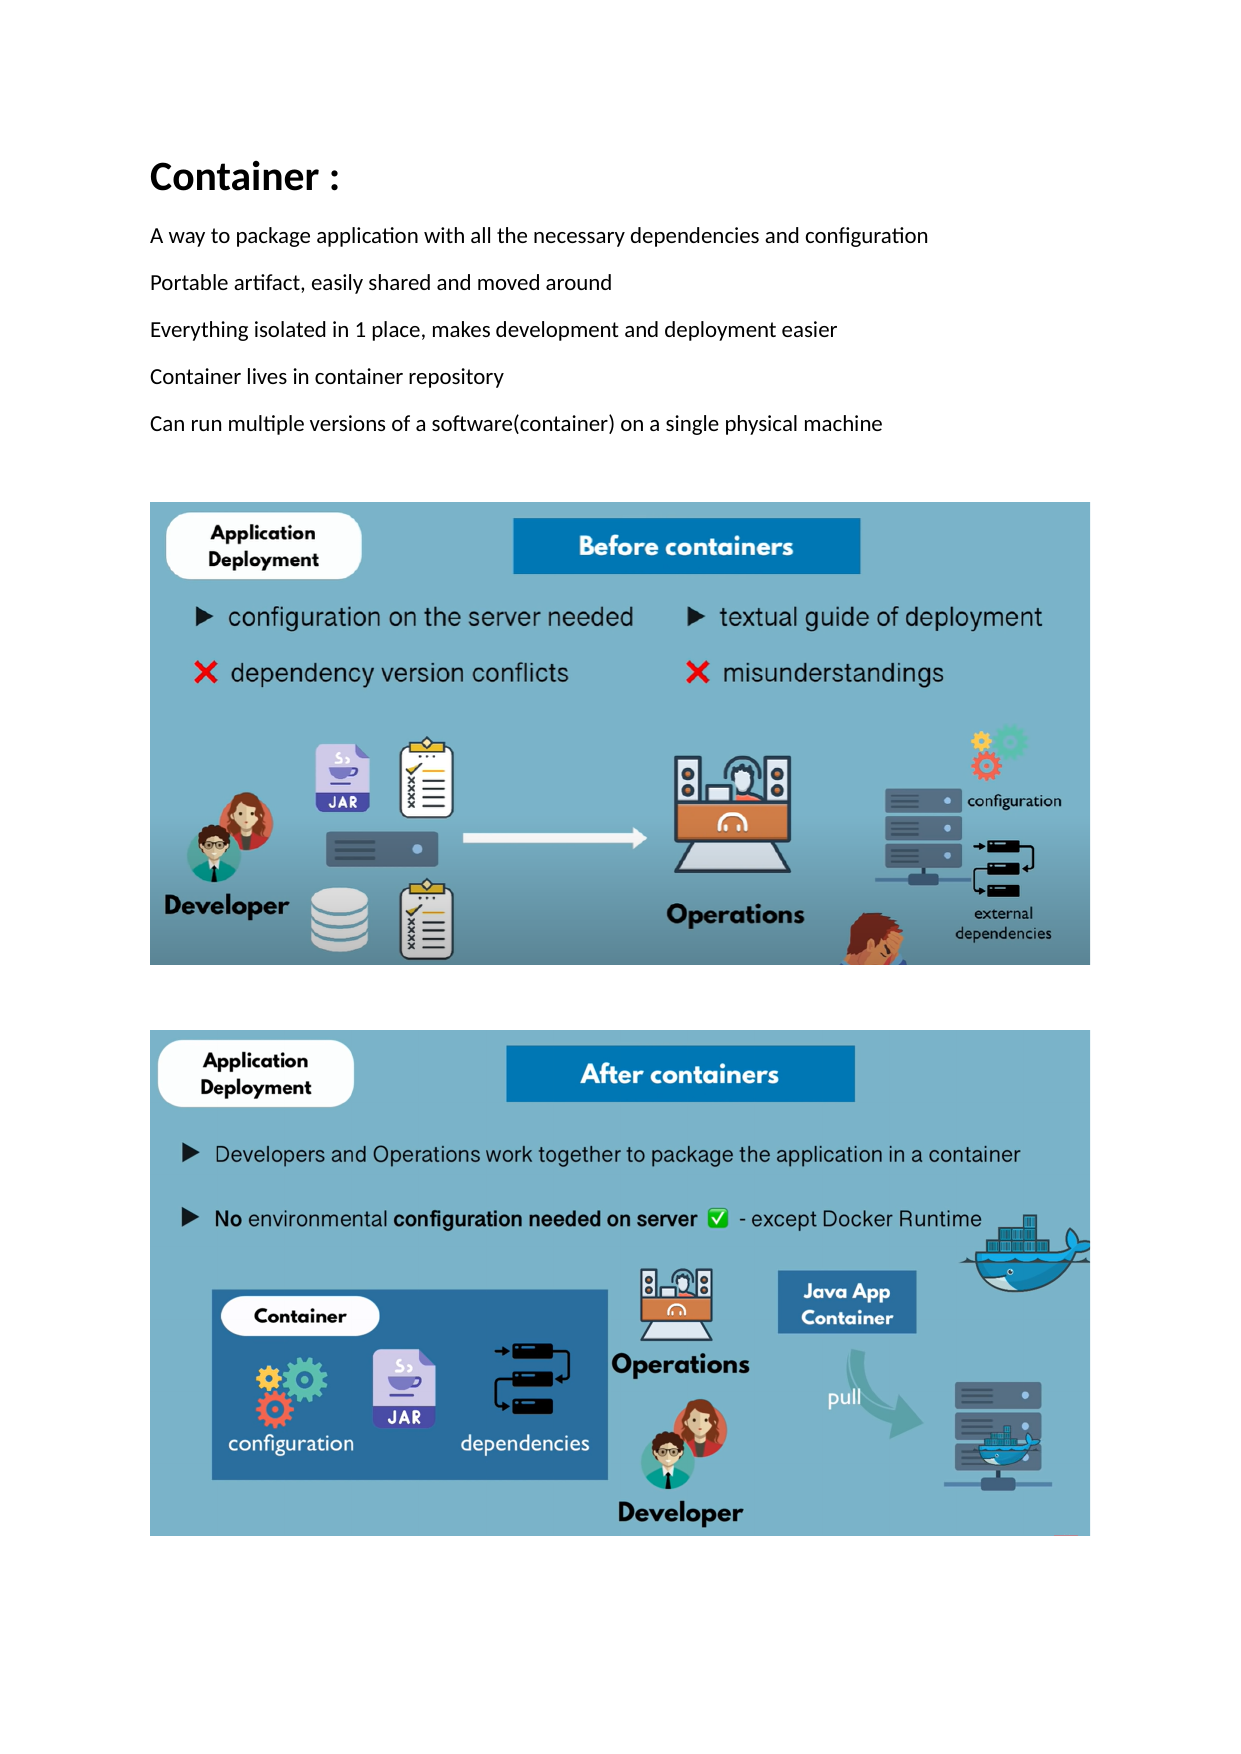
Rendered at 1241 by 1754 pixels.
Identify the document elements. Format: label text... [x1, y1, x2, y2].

text Can run multiple versions of a software(container) on a single physical machine [150, 409, 1090, 437]
text Portable artifact, easily shared and moved around [150, 268, 1090, 296]
picture [150, 502, 1091, 965]
picture [150, 1030, 1091, 1536]
text Container : [150, 150, 1090, 201]
text A way to package application with all the necessary dependencies and configuration [150, 222, 1090, 249]
text Everything isolated in 1 place, makes development and deployment easier [150, 315, 1090, 343]
text Container lives in container repository [150, 362, 1090, 390]
